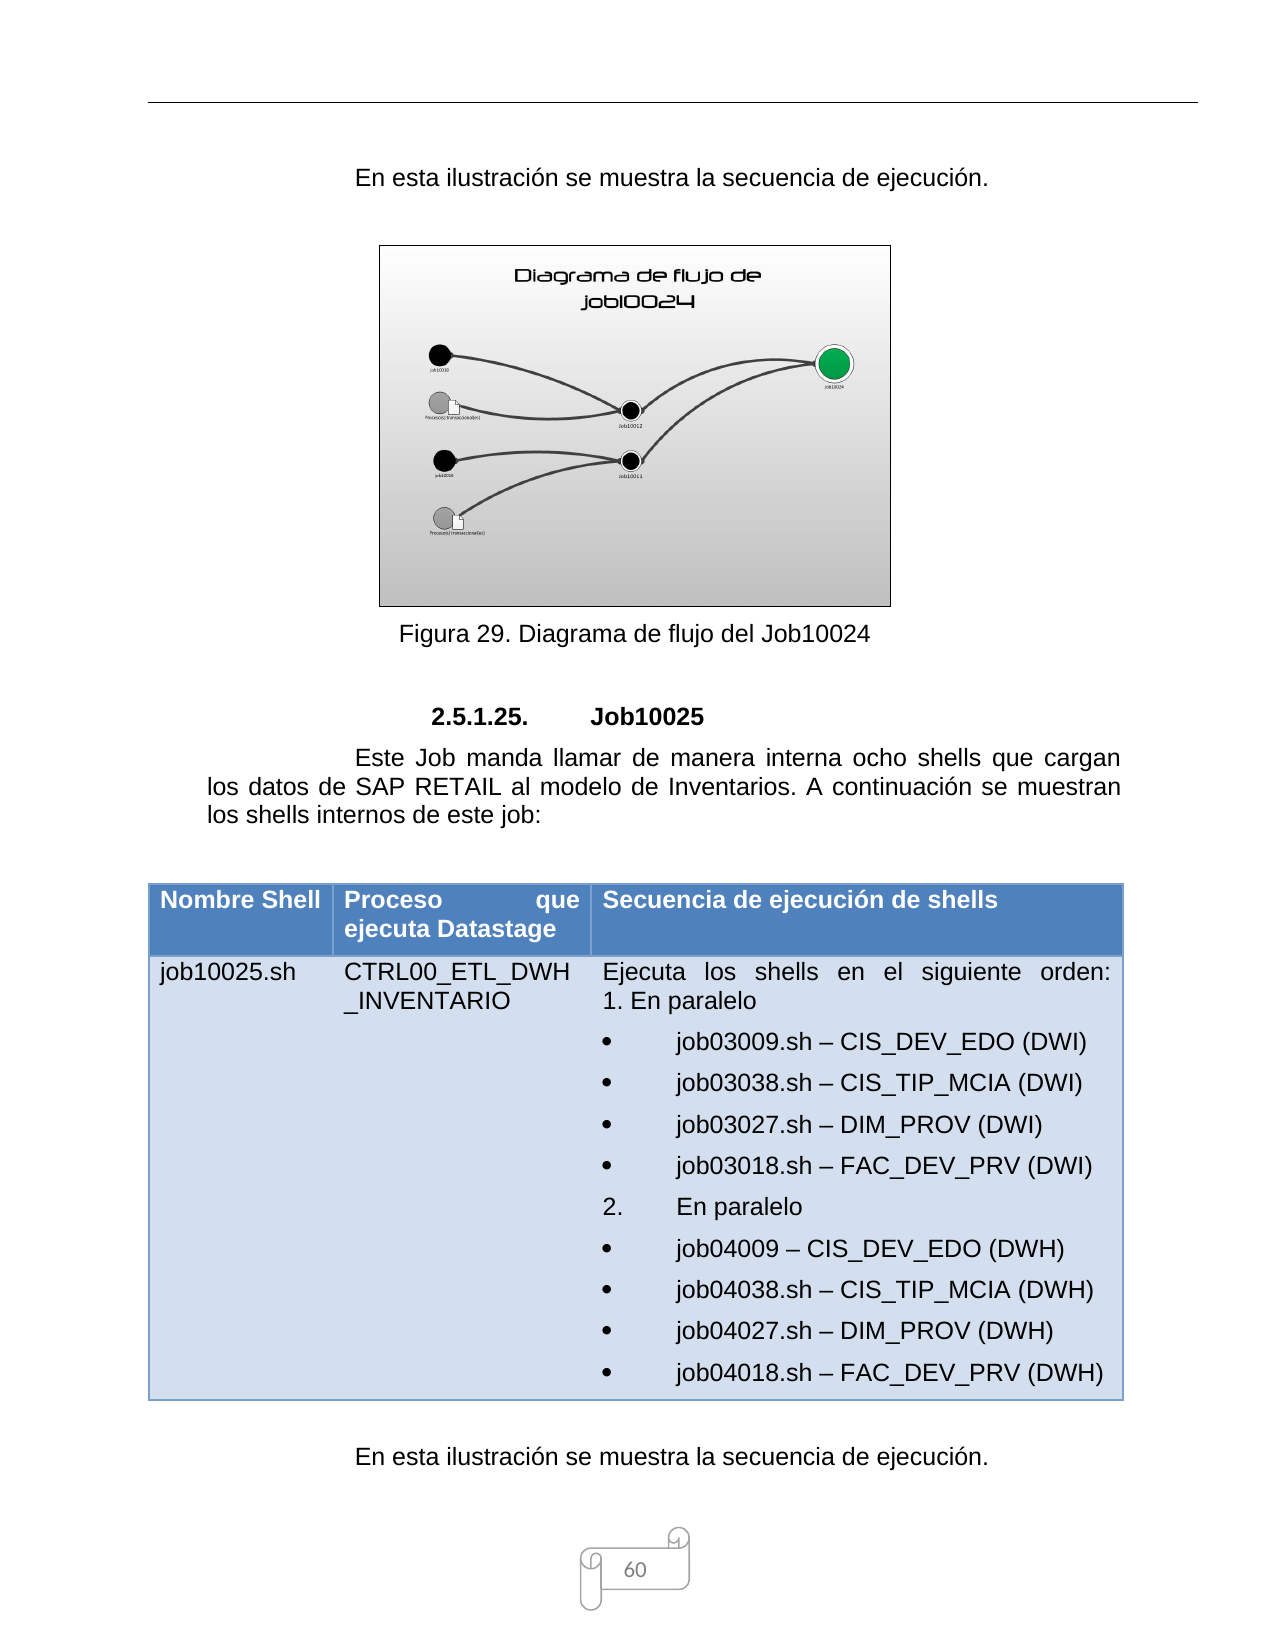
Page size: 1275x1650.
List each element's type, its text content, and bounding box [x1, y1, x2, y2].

text Este Job manda llamar de manera interna ocho shells que cargan los datos de SAP RETAIL al modelo de Inventarios. A continuación se muestran los shells internos de este job: [207, 743, 1122, 829]
table_header Secuencia de ejecución de shells [592, 885, 1122, 955]
text Figura 29. Diagrama de flujo del Job10024 [148, 619, 1122, 648]
table_cell job10025.sh [150, 957, 333, 1399]
text En esta ilustración se muestra la secuencia de ejecución. [207, 162, 1122, 191]
table_cell CTRL00_ETL_DWH_INVENTARIO [333, 957, 591, 1399]
table_cell Ejecuta los shells en el siguiente orden: 1. En paralelo job03009.sh – CIS_DEV_EDO (DWI) job03038.sh – CIS_TIP_MCIA (DWI) job03027.sh – DIM_PROV (DWI) job03018.sh – FAC_DEV_PRV (DWI) En paralelo job04009 – CIS_DEV_EDO (DWH) job04038.sh – CIS_TIP_MCIA (DWH) job04027.sh – DIM_PROV (DWH) job04018.sh – FAC_DEV_PRV (DWH) [591, 957, 1122, 1399]
text En esta ilustración se muestra la secuencia de ejecución. [207, 1442, 1122, 1471]
subtitle Job10025 [283, 702, 1122, 730]
table_header Nombre Shell [150, 885, 332, 955]
table_header Proceso que ejecuta Datastage [334, 885, 590, 955]
picture [380, 246, 890, 606]
